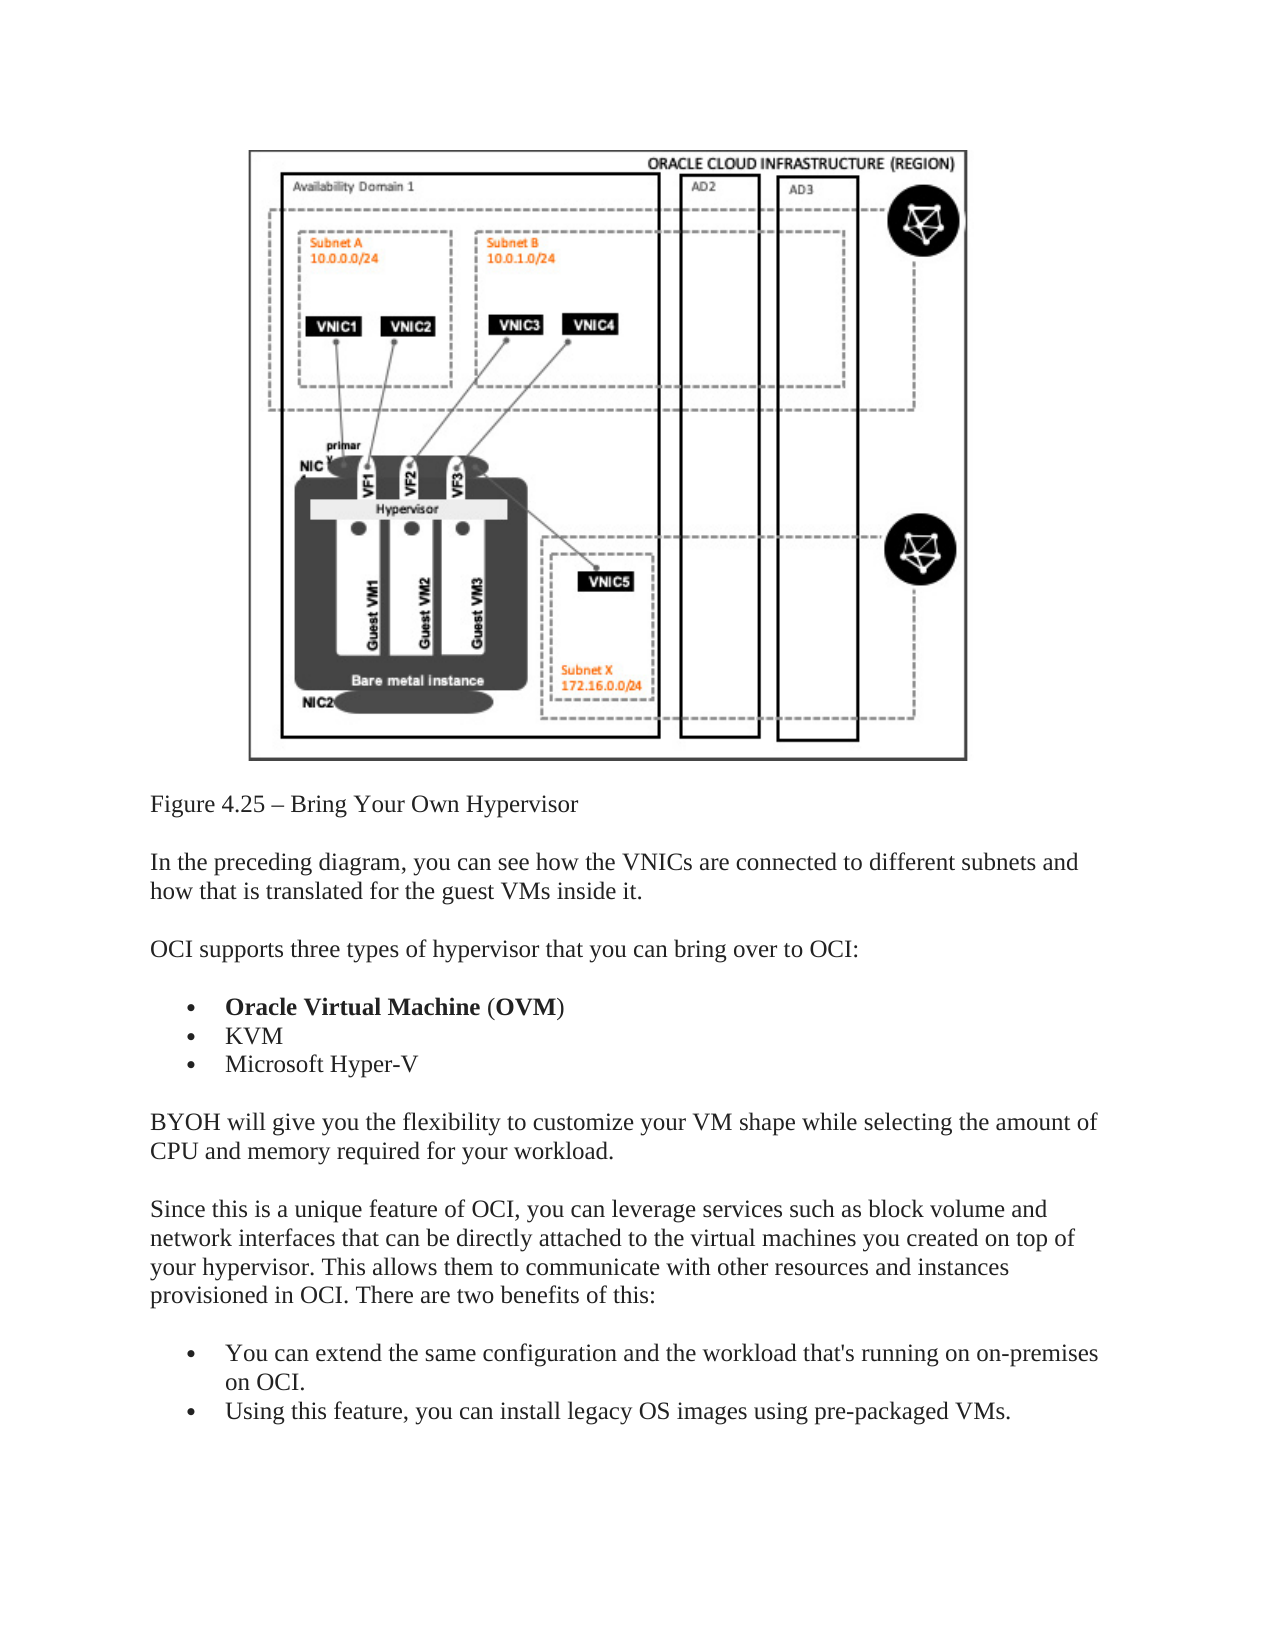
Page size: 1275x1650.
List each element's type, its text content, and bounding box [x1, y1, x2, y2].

list You can extend the same configuration and the workload that's running on on-premises on OCI. [187, 1338, 1125, 1396]
text Figure 4.25 – Bring Your Own Hypervisor [150, 789, 1125, 818]
list Microsoft Hyper-V [187, 1049, 1125, 1078]
text In the preceding diagram, you can see how the VNICs are connected to different subnets and how that is translated for the guest VMs inside it. [150, 847, 1125, 905]
text OCI supports three types of hypervisor that you can bring over to OCI: [150, 934, 1125, 963]
picture [248, 150, 1027, 761]
list Using this feature, you can install legacy OS images using pre-packaged VMs. [187, 1396, 1125, 1424]
list Oracle Virtual Machine (OVM) [187, 992, 1125, 1021]
list KVM [187, 1021, 1125, 1049]
text BYOH will give you the flexibility to customize your VM shape while selecting the amount of CPU and memory required for your workload. [150, 1107, 1125, 1165]
text Since this is a unique feature of OCI, you can leverage services such as block volume and network interfaces that can be directly attached to the virtual machines you created on top of your hypervisor. This allows them to communicate with other resources and instances provisioned in OCI. There are two benefits of this: [150, 1194, 1125, 1309]
